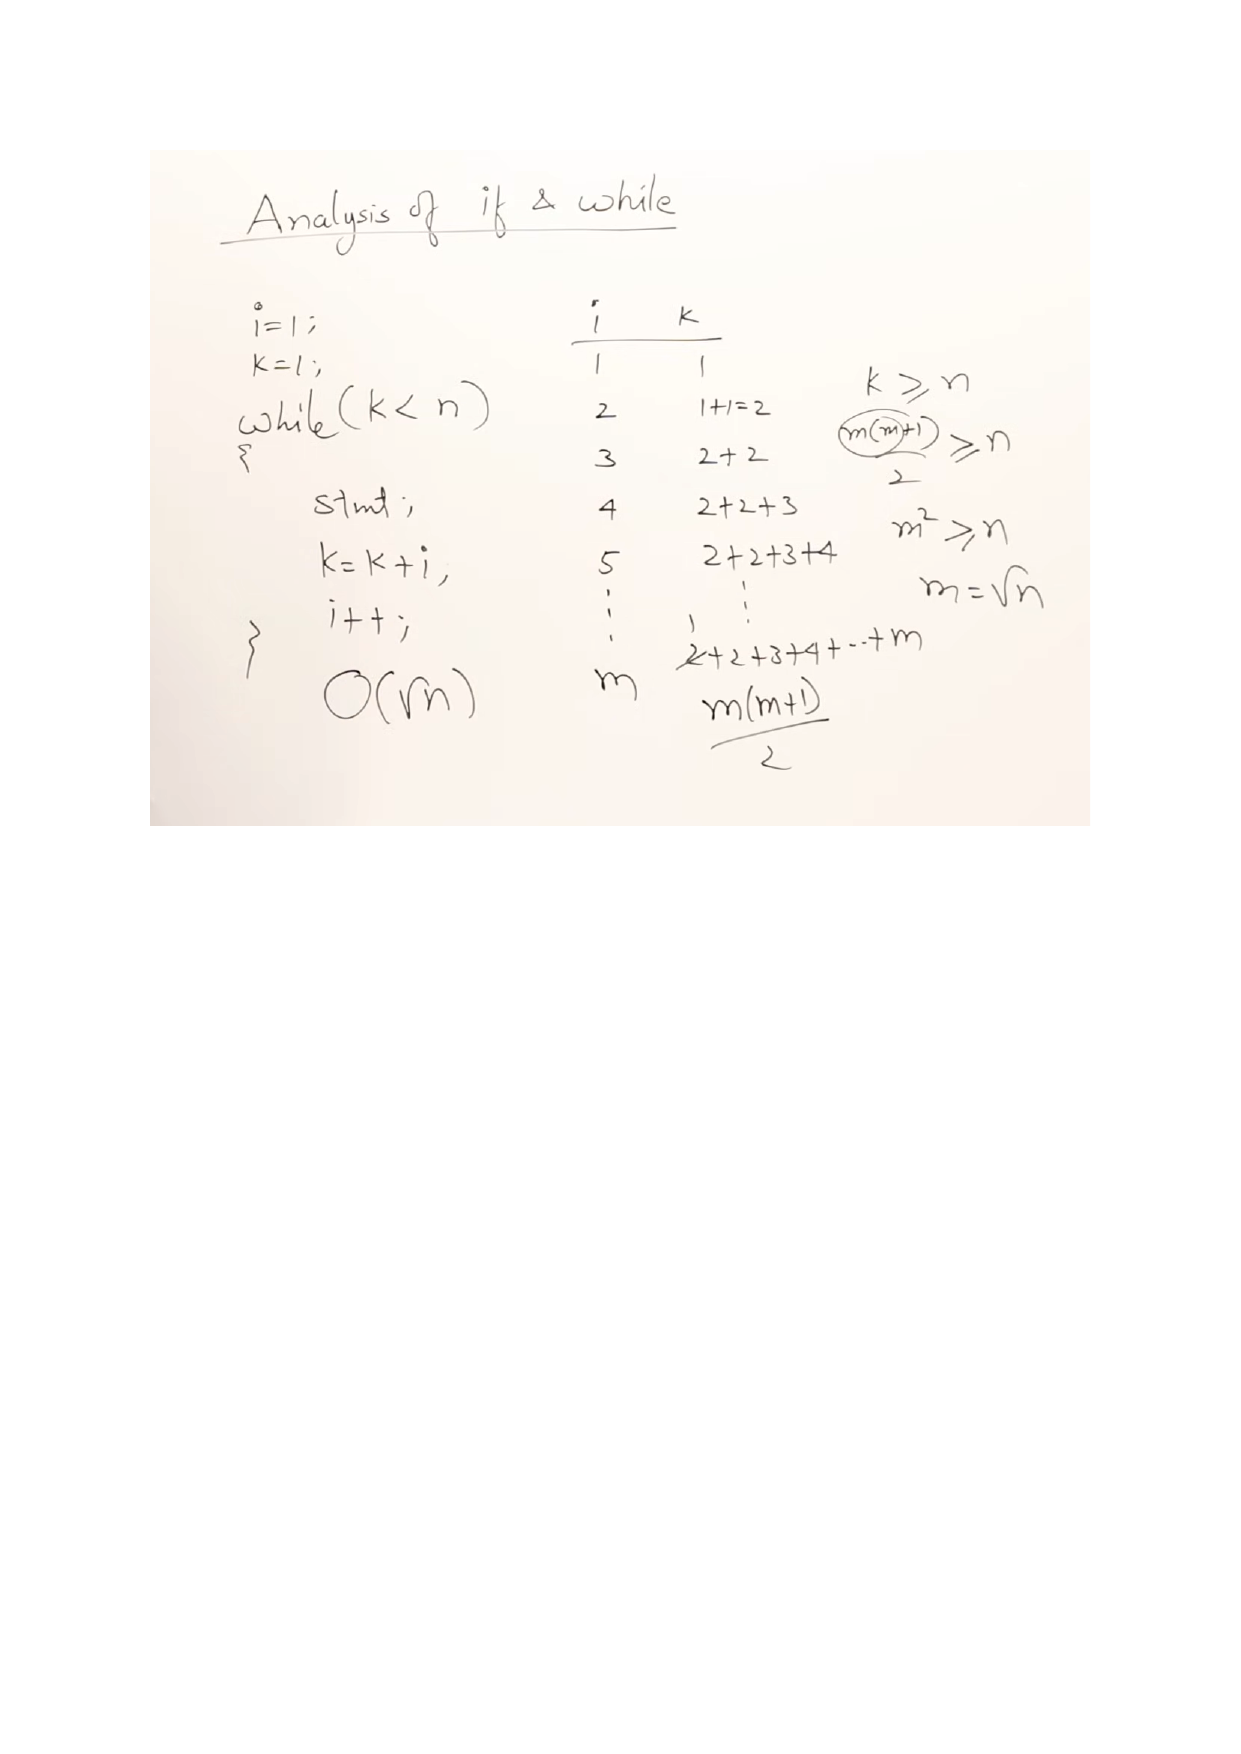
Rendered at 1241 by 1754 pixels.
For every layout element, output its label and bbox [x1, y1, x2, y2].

picture [150, 150, 1091, 826]
